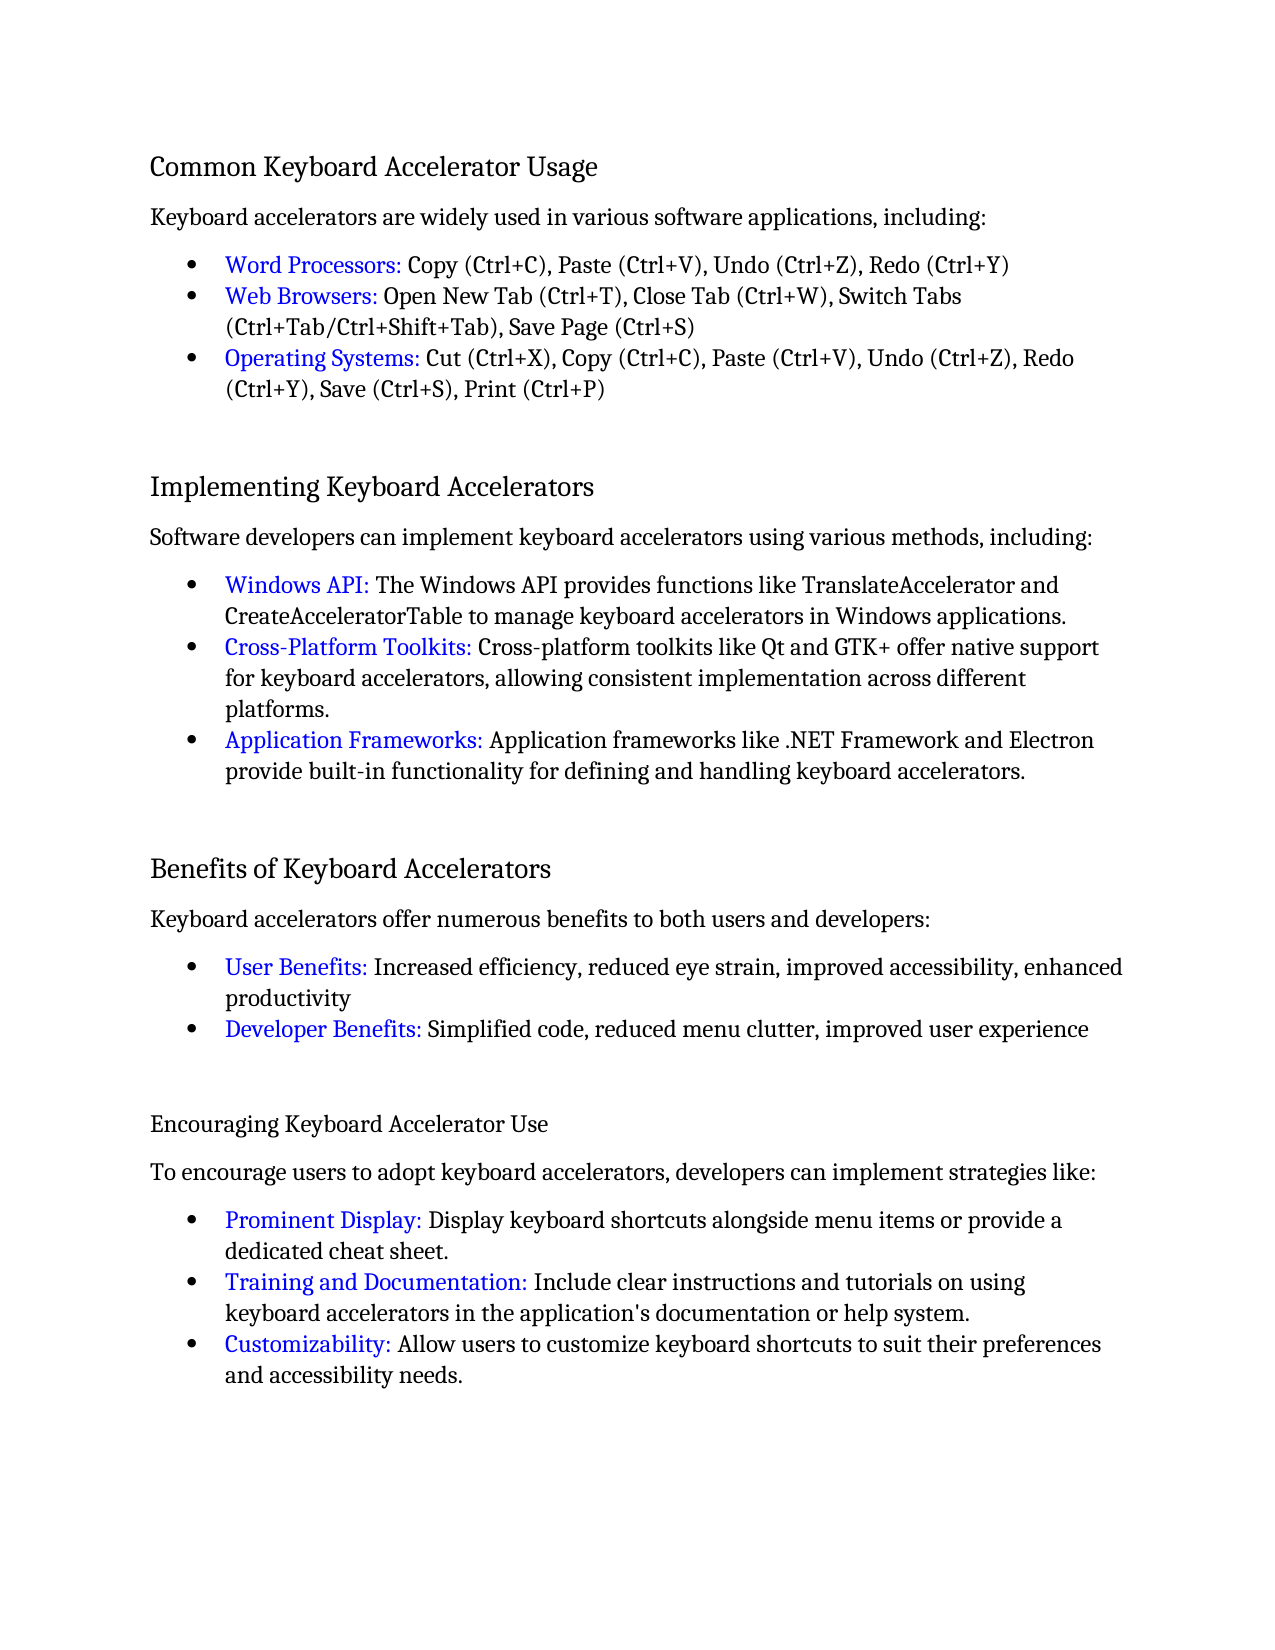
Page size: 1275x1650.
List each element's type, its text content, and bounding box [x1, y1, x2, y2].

text Common Keyboard Accelerator Usage [150, 150, 1125, 183]
list Training and Documentation: Include clear instructions and tutorials on using keyboard accelerators in the application's documentation or help system. [187, 1268, 1125, 1328]
text Implementing Keyboard Accelerators [150, 470, 1125, 504]
text Keyboard accelerators are widely used in various software applications, including: [150, 203, 1125, 232]
list User Benefits: Increased efficiency, reduced eye strain, improved accessibility, enhanced productivity [187, 953, 1125, 1013]
text Encouraging Keyboard Accelerator Use [150, 1110, 1125, 1139]
text Benefits of Keyboard Accelerators [150, 852, 1125, 886]
list Operating Systems: Cut (Ctrl+X), Copy (Ctrl+C), Paste (Ctrl+V), Undo (Ctrl+Z), Redo (Ctrl+Y), Save (Ctrl+S), Print (Ctrl+P) [187, 344, 1125, 403]
list Application Frameworks: Application frameworks like .NET Framework and Electron provide built-in functionality for defining and handling keyboard accelerators. [187, 726, 1125, 786]
text To encourage users to adopt keyboard accelerators, developers can implement strategies like: [150, 1158, 1125, 1187]
text Software developers can implement keyboard accelerators using various methods, including: [150, 523, 1125, 552]
list Cross-Platform Toolkits: Cross-platform toolkits like Qt and GTK+ offer native support for keyboard accelerators, allowing consistent implementation across different platforms. [187, 633, 1125, 723]
list Web Browsers: Open New Tab (Ctrl+T), Close Tab (Ctrl+W), Switch Tabs (Ctrl+Tab/Ctrl+Shift+Tab), Save Page (Ctrl+S) [187, 282, 1125, 341]
list Prominent Display: Display keyboard shortcuts alongside menu items or provide a dedicated cheat sheet. [187, 1206, 1125, 1266]
list Developer Benefits: Simplified code, reduced menu clutter, improved user experience [187, 1015, 1125, 1044]
text Keyboard accelerators offer numerous benefits to both users and developers: [150, 905, 1125, 934]
list Windows API: The Windows API provides functions like TranslateAccelerator and CreateAcceleratorTable to manage keyboard accelerators in Windows applications. [187, 571, 1125, 630]
list Customizability: Allow users to customize keyboard shortcuts to suit their preferences and accessibility needs. [187, 1330, 1125, 1390]
list Word Processors: Copy (Ctrl+C), Paste (Ctrl+V), Undo (Ctrl+Z), Redo (Ctrl+Y) [187, 251, 1125, 279]
